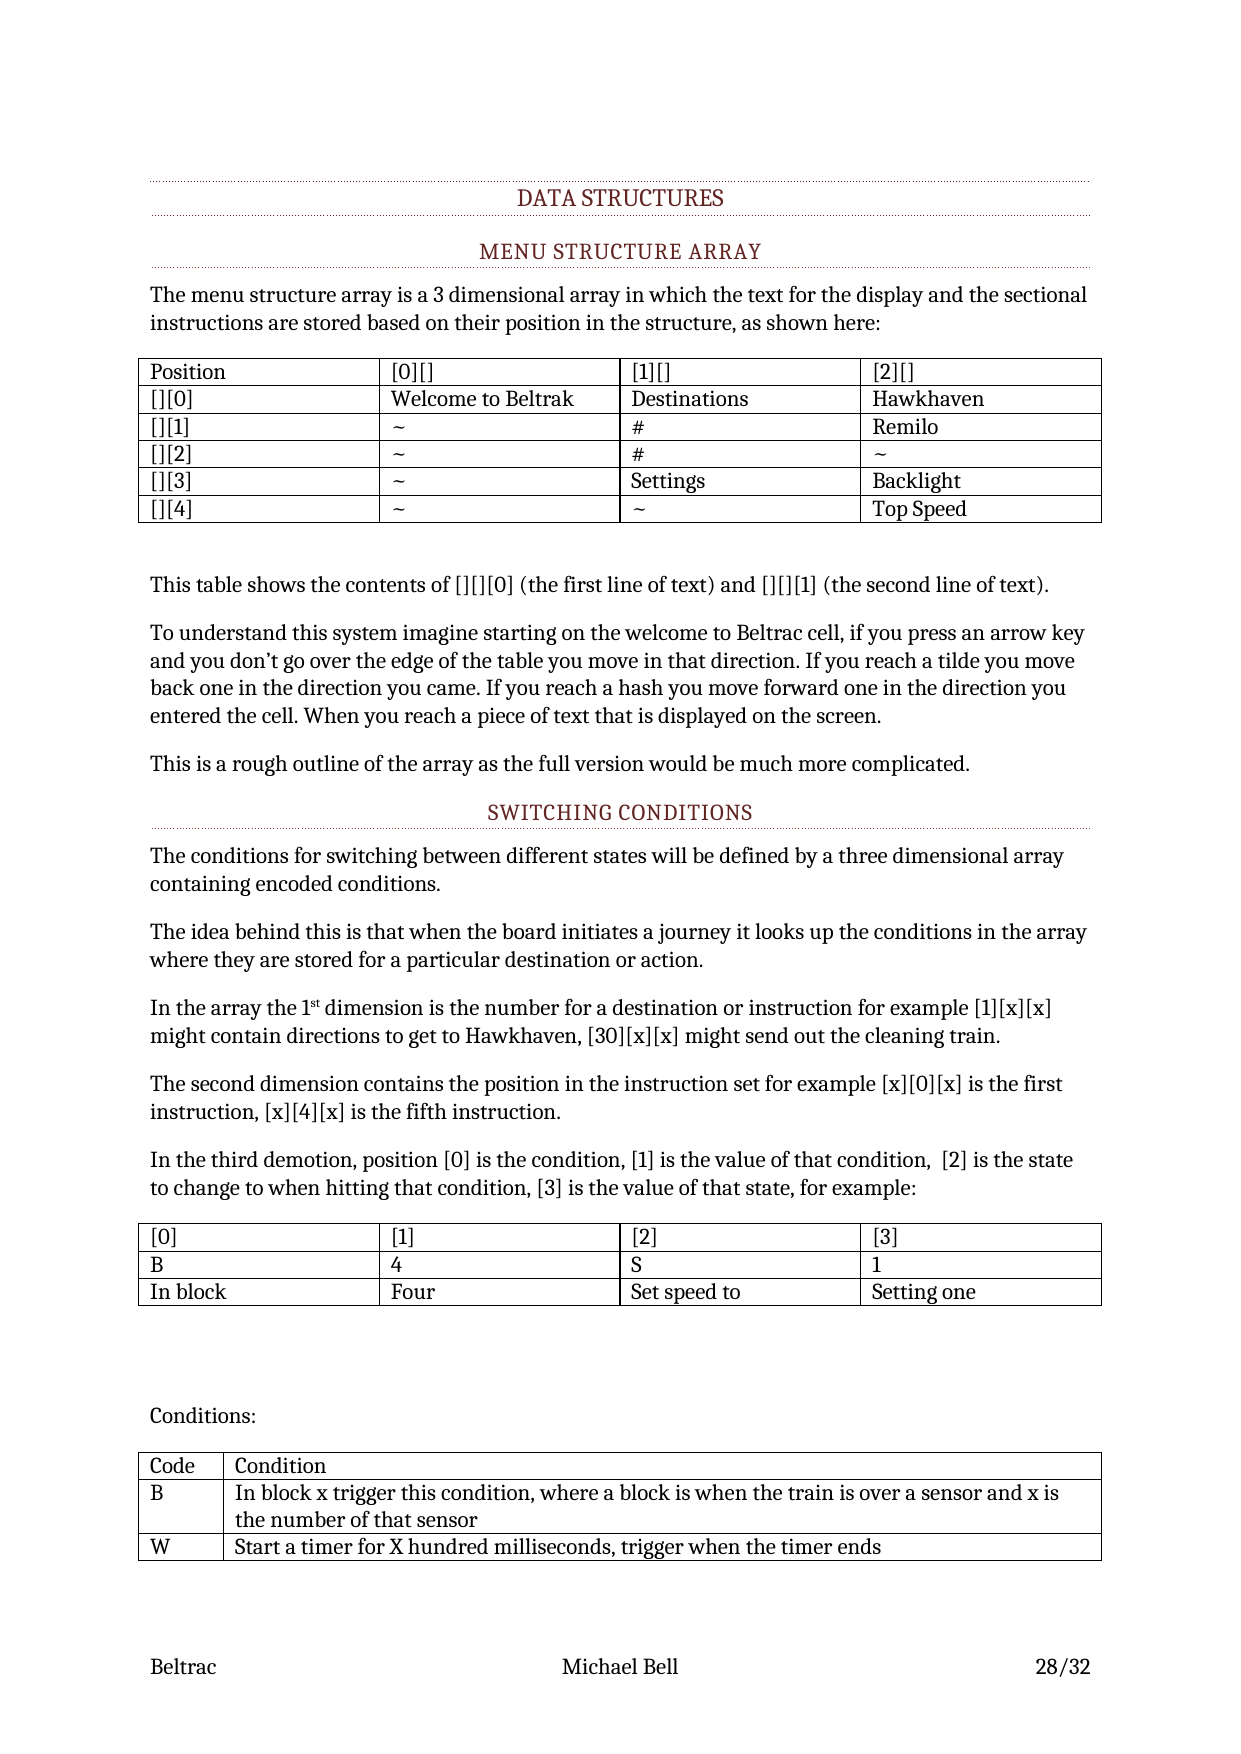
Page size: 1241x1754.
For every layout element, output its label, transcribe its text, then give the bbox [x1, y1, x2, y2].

table_cell [][2] [139, 441, 379, 467]
text In the array the 1st dimension is the number for a destination or instruction for example [1][x][x] might contain directions to get to Hawkhaven, [30][x][x] might send out the cleaning train. [150, 995, 1090, 1049]
table_cell [][0] [139, 386, 379, 412]
table_cell Destinations [621, 386, 860, 412]
table_header [2][] [861, 359, 1101, 385]
table_cell [][1] [139, 414, 379, 440]
table_cell ~ [380, 414, 619, 440]
table_cell 1 [861, 1252, 1101, 1278]
table_cell S [621, 1252, 860, 1278]
table_cell In block [139, 1279, 379, 1305]
table_cell Set speed to [621, 1279, 860, 1305]
text The second dimension contains the position in the instruction set for example [x][0][x] is the first instruction, [x][4][x] is the fifth instruction. [150, 1071, 1090, 1125]
table_header [0][] [380, 359, 619, 385]
text The conditions for switching between different states will be defined by a three dimensional array containing encoded conditions. [150, 843, 1090, 897]
subtitle Switching Conditions [150, 800, 1090, 829]
text In the third demotion, position [0] is the condition, [1] is the value of that condition, [2] is the state to change to when hitting that condition, [3] is the value of that state, for example: [150, 1147, 1090, 1201]
table_cell # [621, 441, 860, 467]
table_cell ~ [861, 441, 1101, 467]
table_header [0] [139, 1224, 379, 1251]
table_cell B [139, 1252, 379, 1278]
table_cell Remilo [861, 414, 1101, 440]
text The idea behind this is that when the board initiates a journey it looks up the conditions in the array where they are stored for a particular destination or action. [150, 919, 1090, 973]
table_cell ~ [621, 496, 860, 522]
table_header [2] [621, 1224, 860, 1251]
table_cell [][3] [139, 468, 379, 495]
table_cell In block x trigger this condition, where a block is when the train is over a sensor and x is the number of that sensor [224, 1480, 1101, 1533]
text To understand this system imagine starting on the welcome to Beltrac cell, if you press an arrow key and you don’t go over the edge of the table you move in that direction. If you reach a tilde you move back one in the direction you came. If you reach a hash you move forward one in the direction you entered the cell. When you reach a piece of text that is displayed on the screen. [150, 620, 1090, 729]
table_cell # [621, 414, 860, 440]
table_header [1] [380, 1224, 619, 1251]
table_header Position [139, 359, 379, 385]
text This table shows the contents of [][][0] (the first line of text) and [][][1] (the second line of text). [150, 572, 1090, 598]
text Conditions: [150, 1403, 1090, 1429]
table_cell Backlight [861, 468, 1101, 495]
subtitle Menu Structure Array [150, 238, 1090, 268]
table_cell [][4] [139, 496, 379, 522]
text This is a rough outline of the array as the full version would be much more complicated. [150, 751, 1090, 778]
table_cell 4 [380, 1252, 619, 1278]
table_cell Hawkhaven [861, 386, 1101, 412]
table_header Code [139, 1453, 223, 1479]
table_cell Settings [621, 468, 860, 495]
table_cell Top Speed [861, 496, 1101, 522]
subtitle Data Structures [150, 181, 1090, 216]
table_cell Welcome to Beltrak [380, 386, 619, 412]
table_cell W [139, 1534, 223, 1560]
table_header [1][] [621, 359, 860, 385]
table_cell Start a timer for X hundred milliseconds, trigger when the timer ends [224, 1534, 1101, 1560]
table_cell ~ [380, 496, 619, 522]
table_cell Four [380, 1279, 619, 1305]
table_header Condition [224, 1453, 1101, 1479]
table_cell ~ [380, 441, 619, 467]
table_cell ~ [380, 468, 619, 495]
table_cell B [139, 1480, 223, 1533]
table_cell Setting one [861, 1279, 1101, 1305]
table_header [3] [861, 1224, 1101, 1251]
text The menu structure array is a 3 dimensional array in which the text for the display and the sectional instructions are stored based on their position in the structure, as shown here: [150, 282, 1090, 336]
